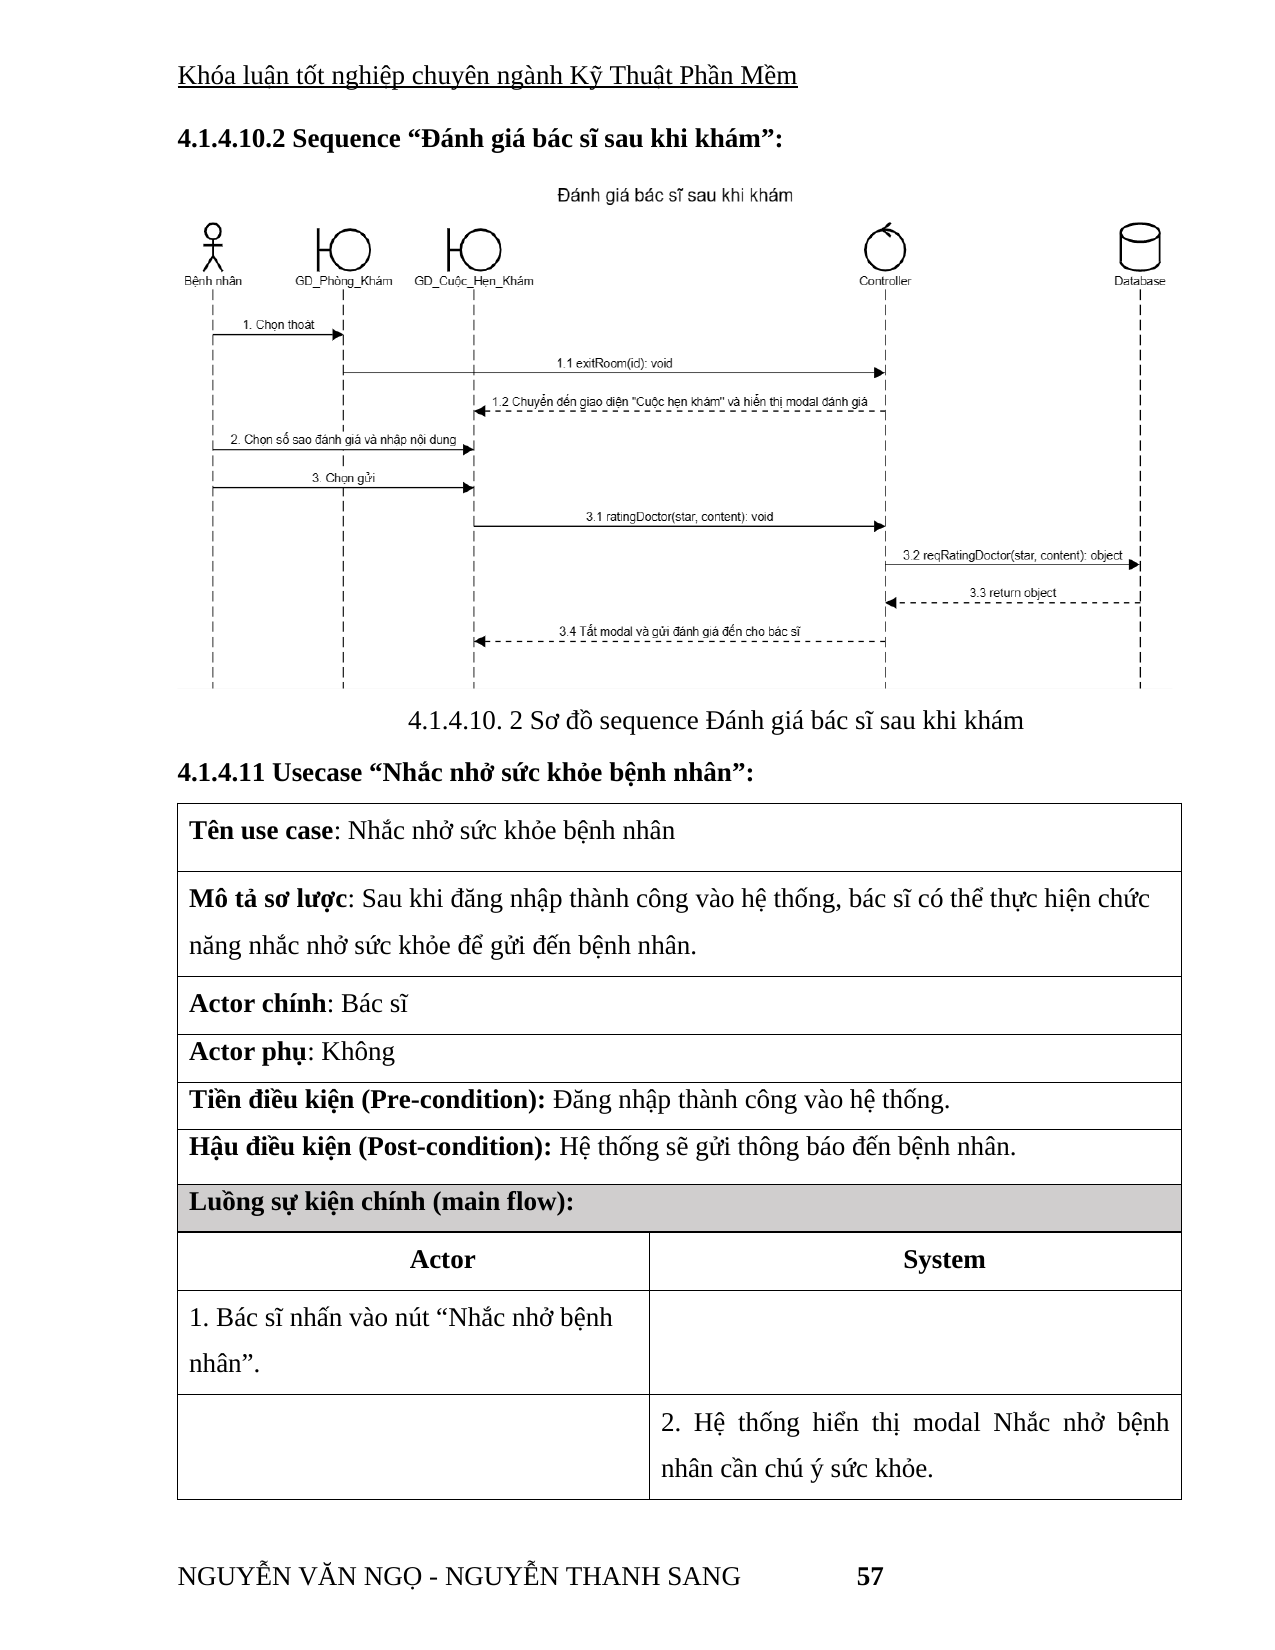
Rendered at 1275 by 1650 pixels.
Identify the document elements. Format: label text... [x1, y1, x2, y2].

subtitle 4.1.4.10.2 Sequence “Đánh giá bác sĩ sau khi khám”: [177, 122, 1196, 153]
table_header Tên use case: Nhắc nhở sức khỏe bệnh nhân [178, 804, 1181, 871]
table_cell Tiền điều kiện (Pre-condition): Đăng nhập thành công vào hệ thống. [178, 1083, 1181, 1129]
table_cell Actor [178, 1233, 649, 1289]
table_cell 1. Bác sĩ nhấn vào nút “Nhắc nhở bệnh nhân”. [178, 1291, 649, 1394]
subtitle 4.1.4.11 Usecase “Nhắc nhở sức khỏe bệnh nhân”: [177, 756, 1196, 787]
table_cell Actor chính: Bác sĩ [178, 977, 1181, 1034]
table_cell System [650, 1233, 1181, 1289]
table_cell [650, 1291, 1181, 1394]
table_cell Actor phụ: Không [178, 1035, 1181, 1082]
picture [177, 181, 1173, 689]
table_cell Hậu điều kiện (Post-condition): Hệ thống sẽ gửi thông báo đến bệnh nhân. [178, 1130, 1181, 1184]
table_cell Luồng sự kiện chính (main flow): [178, 1185, 1181, 1231]
table_cell Mô tả sơ lược: Sau khi đăng nhập thành công vào hệ thống, bác sĩ có thể thực hiện chức năng nhắc nhở sức khỏe để gửi đến bệnh nhân. [178, 872, 1181, 976]
table_cell [178, 1395, 649, 1499]
table_cell 2. Hệ thống hiển thị modal Nhắc nhở bệnh nhân cần chú ý sức khỏe. [650, 1395, 1181, 1499]
